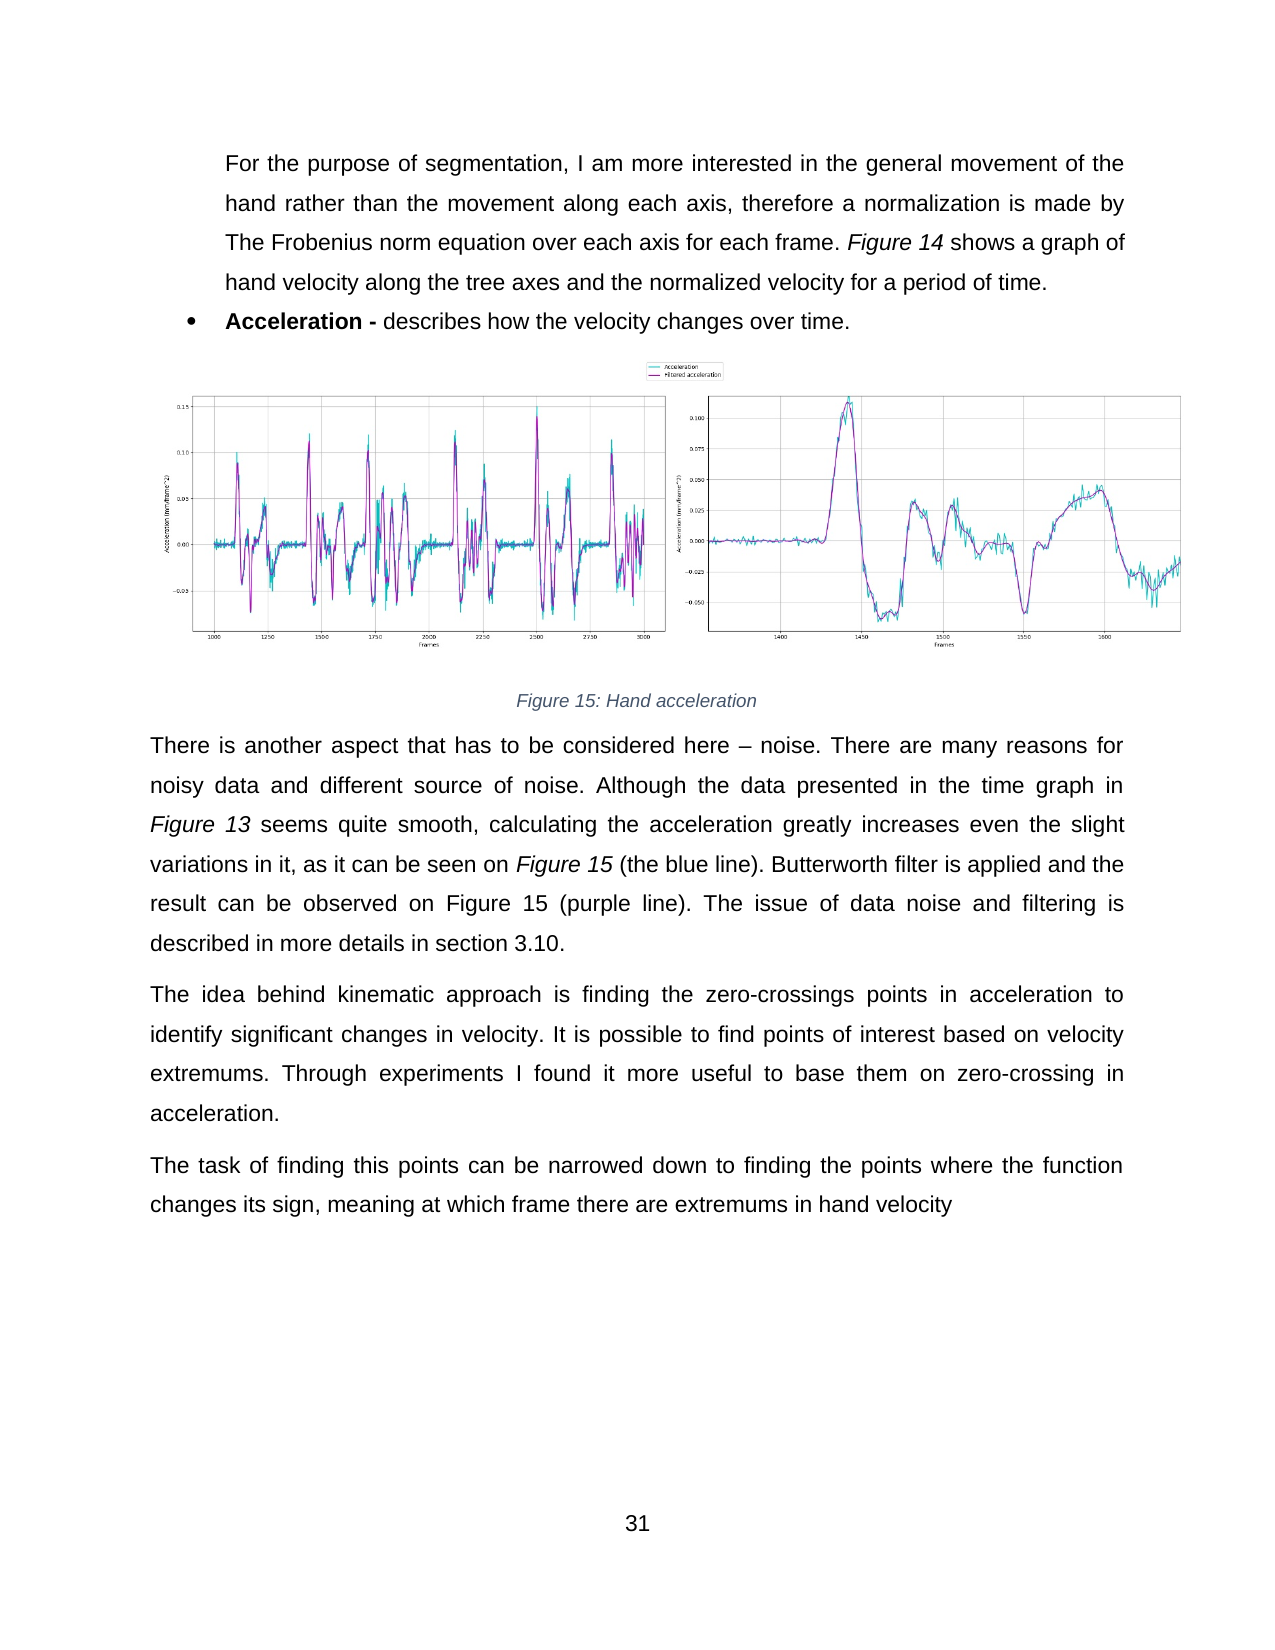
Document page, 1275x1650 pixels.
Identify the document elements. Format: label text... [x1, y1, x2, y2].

picture [150, 360, 1200, 664]
text The idea behind kinematic approach is finding the zero-crossings points in acceleration to identify significant changes in velocity. It is possible to find points of interest based on velocity extremums. Through experiments I found it more useful to base them on zero-crossing in acceleration. [150, 981, 1125, 1126]
text There is another aspect that has to be considered here – noise. There are many reasons for noisy data and different source of noise. Although the data presented in the time graph in Figure 13 seems quite smooth, calculating the acceleration greatly increases even the slight variations in it, as it can be seen on Figure 15 (the blue line). Butterworth filter is applied and the result can be observed on Figure 15 (purple line). The issue of data noise and filtering is described in more details in section 3.10. [150, 732, 1125, 956]
list For the purpose of segmentation, I am more interested in the general movement of the hand rather than the movement along each axis, therefore a normalization is made by The Frobenius norm equation over each axis for each frame. Figure 14 shows a graph of hand velocity along the tree axes and the normalized velocity for a period of time. [225, 150, 1125, 295]
text Figure 15: Hand acceleration [150, 690, 1125, 711]
text The task of finding this points can be narrowed down to finding the points where the function changes its sign, meaning at which frame there are extremums in hand velocity [150, 1152, 1125, 1218]
list Acceleration - describes how the velocity changes over time. [187, 308, 1125, 334]
